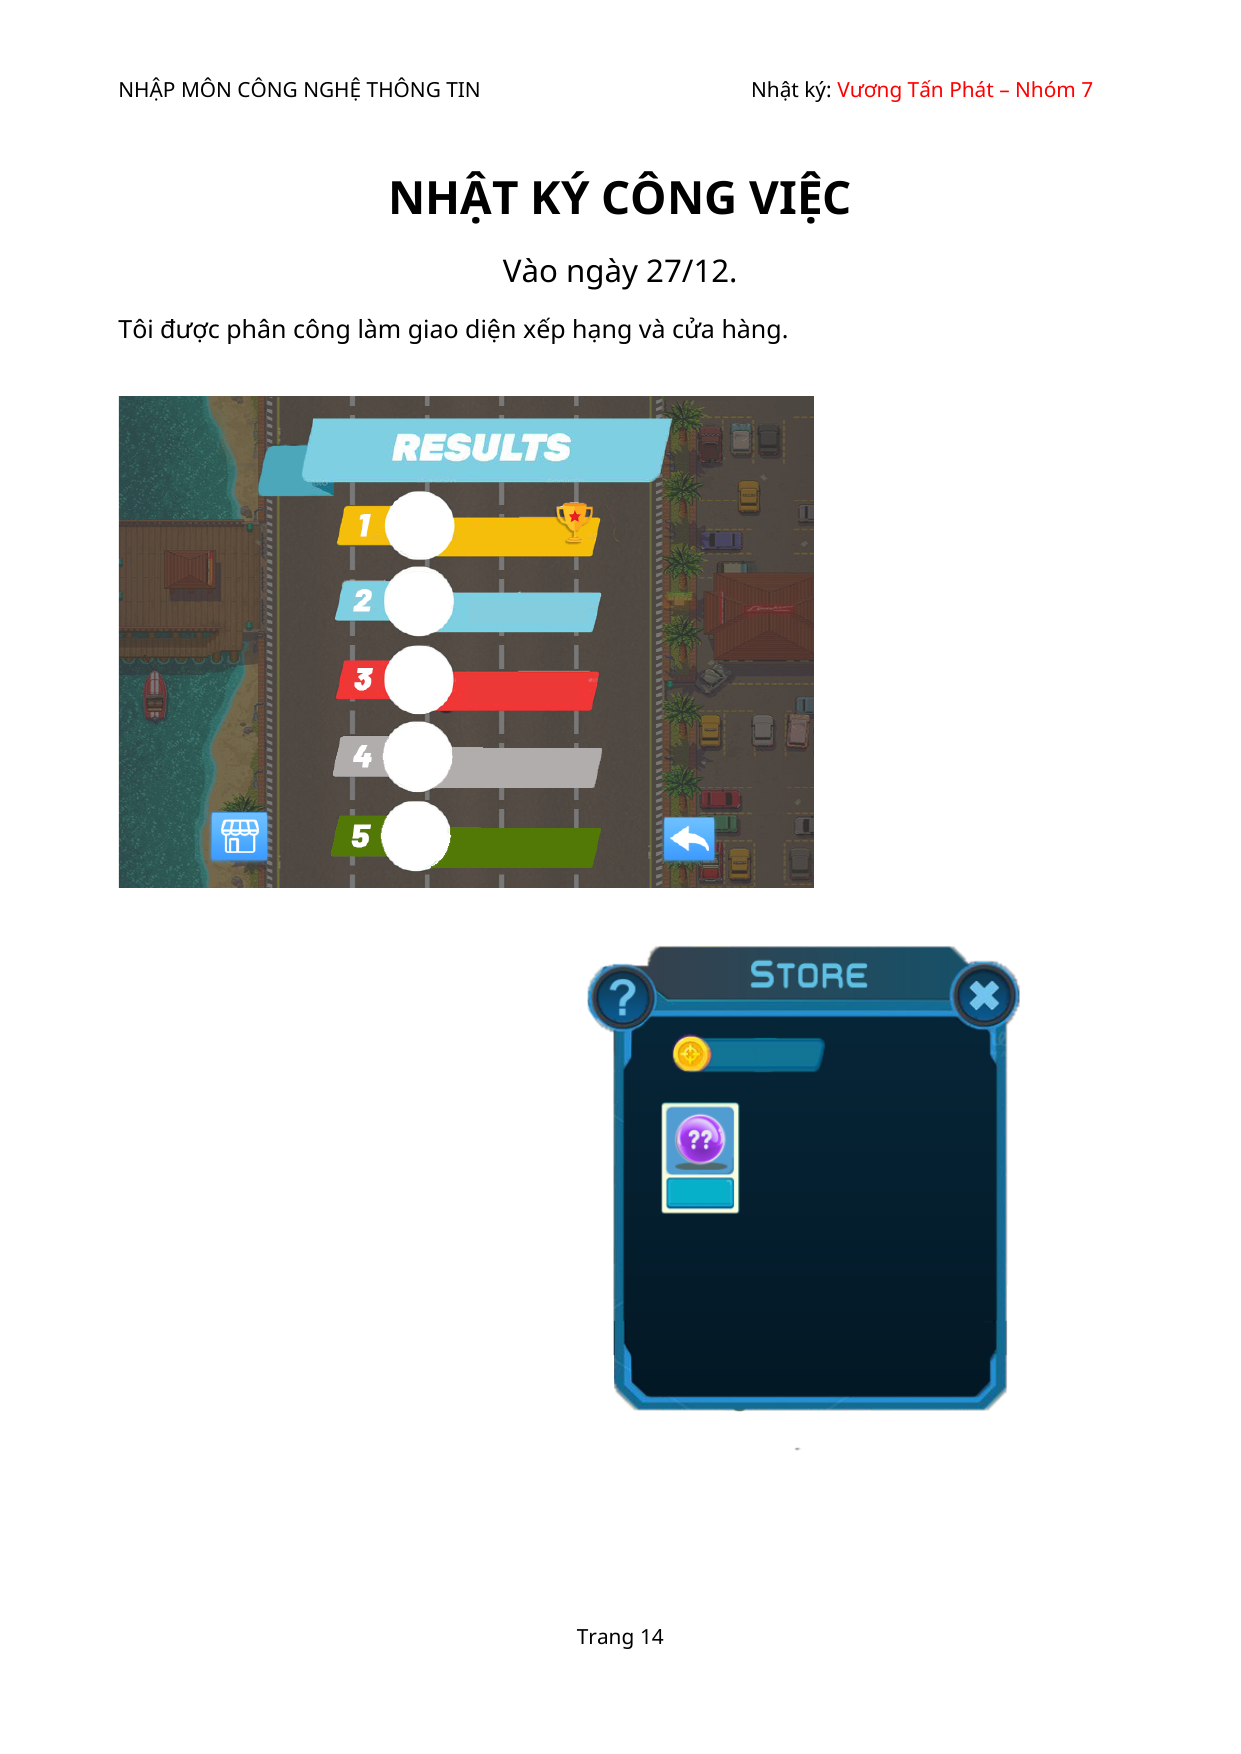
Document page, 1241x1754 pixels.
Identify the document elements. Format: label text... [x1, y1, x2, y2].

picture [330, 905, 1240, 1547]
text Vào ngày 27/12. [118, 249, 1122, 292]
picture [118, 396, 814, 888]
text Tôi được phân công làm giao diện xếp hạng và cửa hàng. [118, 312, 1122, 346]
text NHẬT KÝ CÔNG VIỆC [118, 165, 1122, 228]
